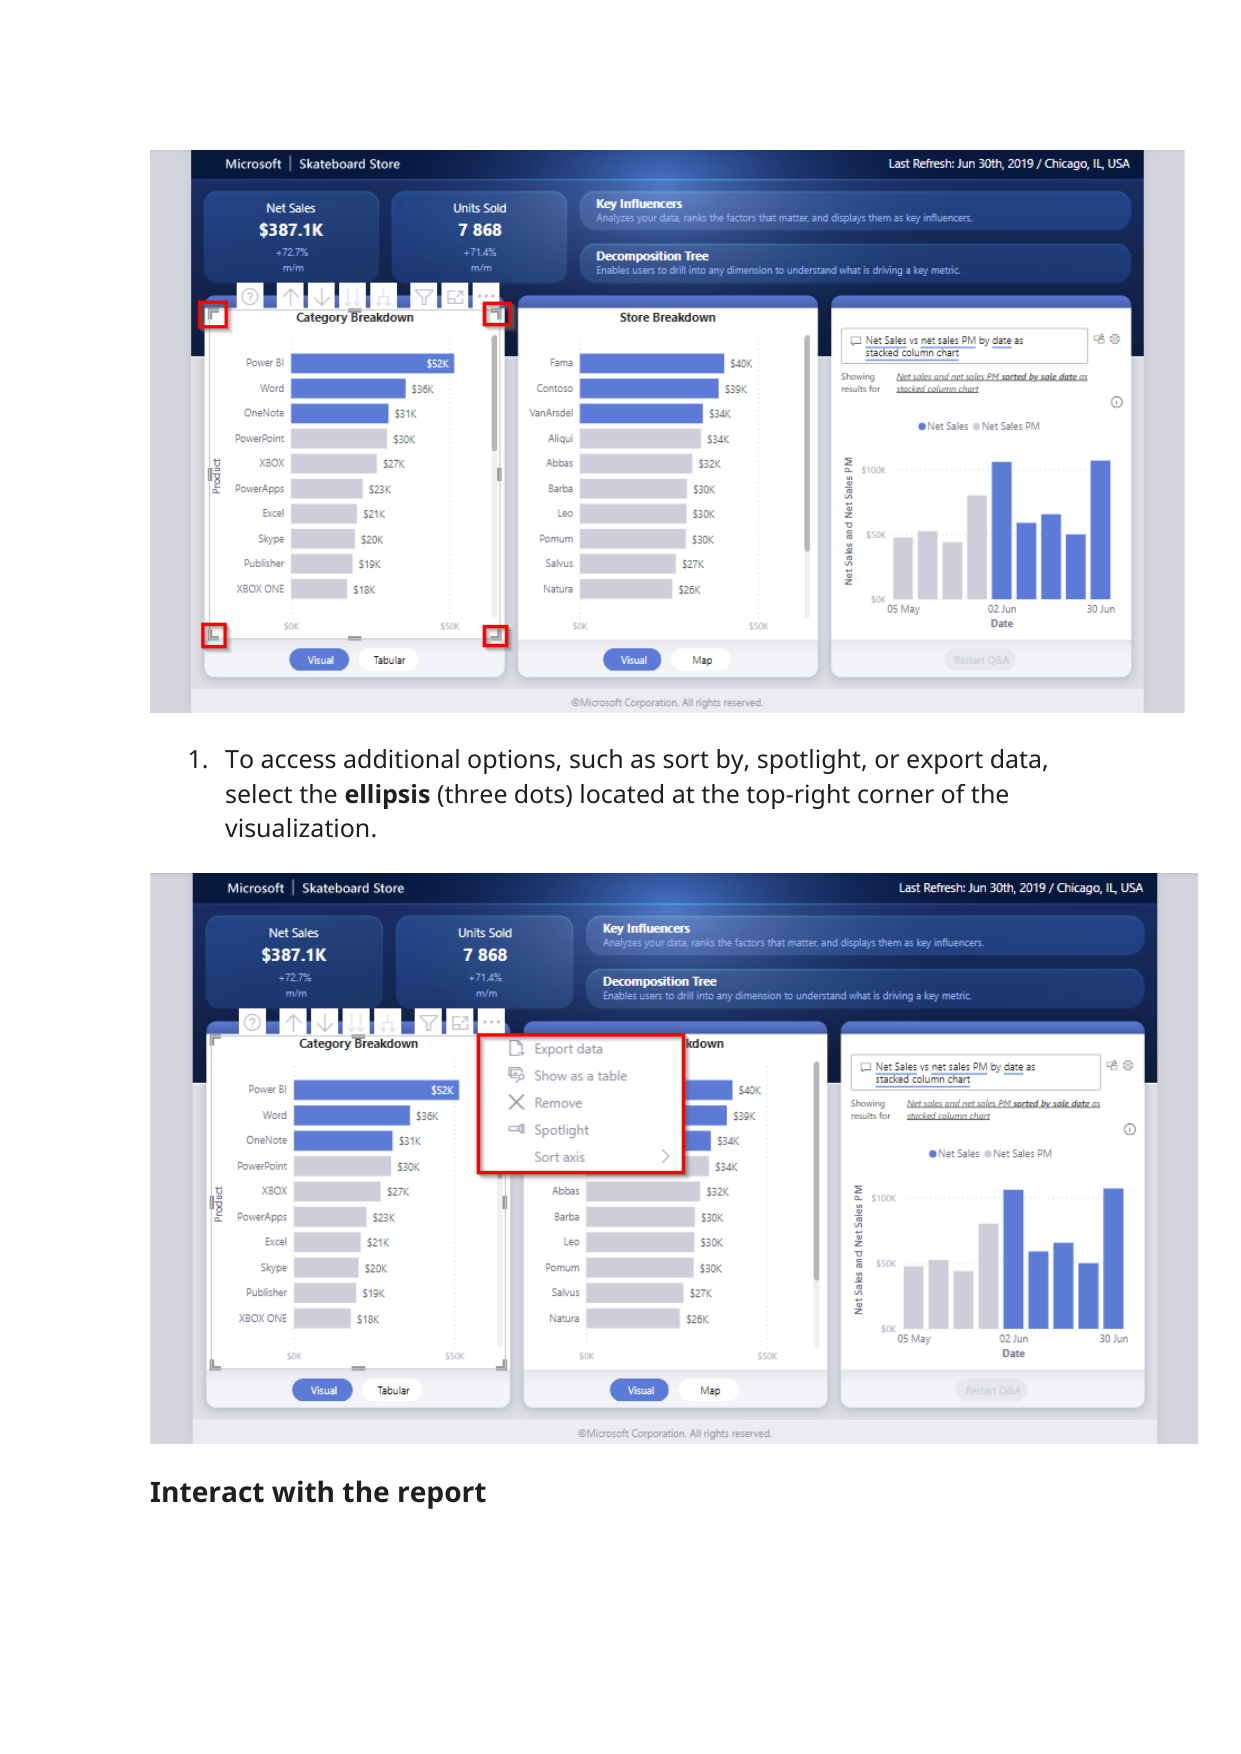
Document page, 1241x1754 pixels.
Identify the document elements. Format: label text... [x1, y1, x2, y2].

text Interact with the report [150, 1472, 1090, 1511]
picture [150, 150, 1185, 713]
list To access additional options, such as sort by, spotlight, or export data, select the ellipsis (three dots) located at the top-right corner of the visualization. [187, 742, 1090, 844]
picture [150, 873, 1199, 1444]
